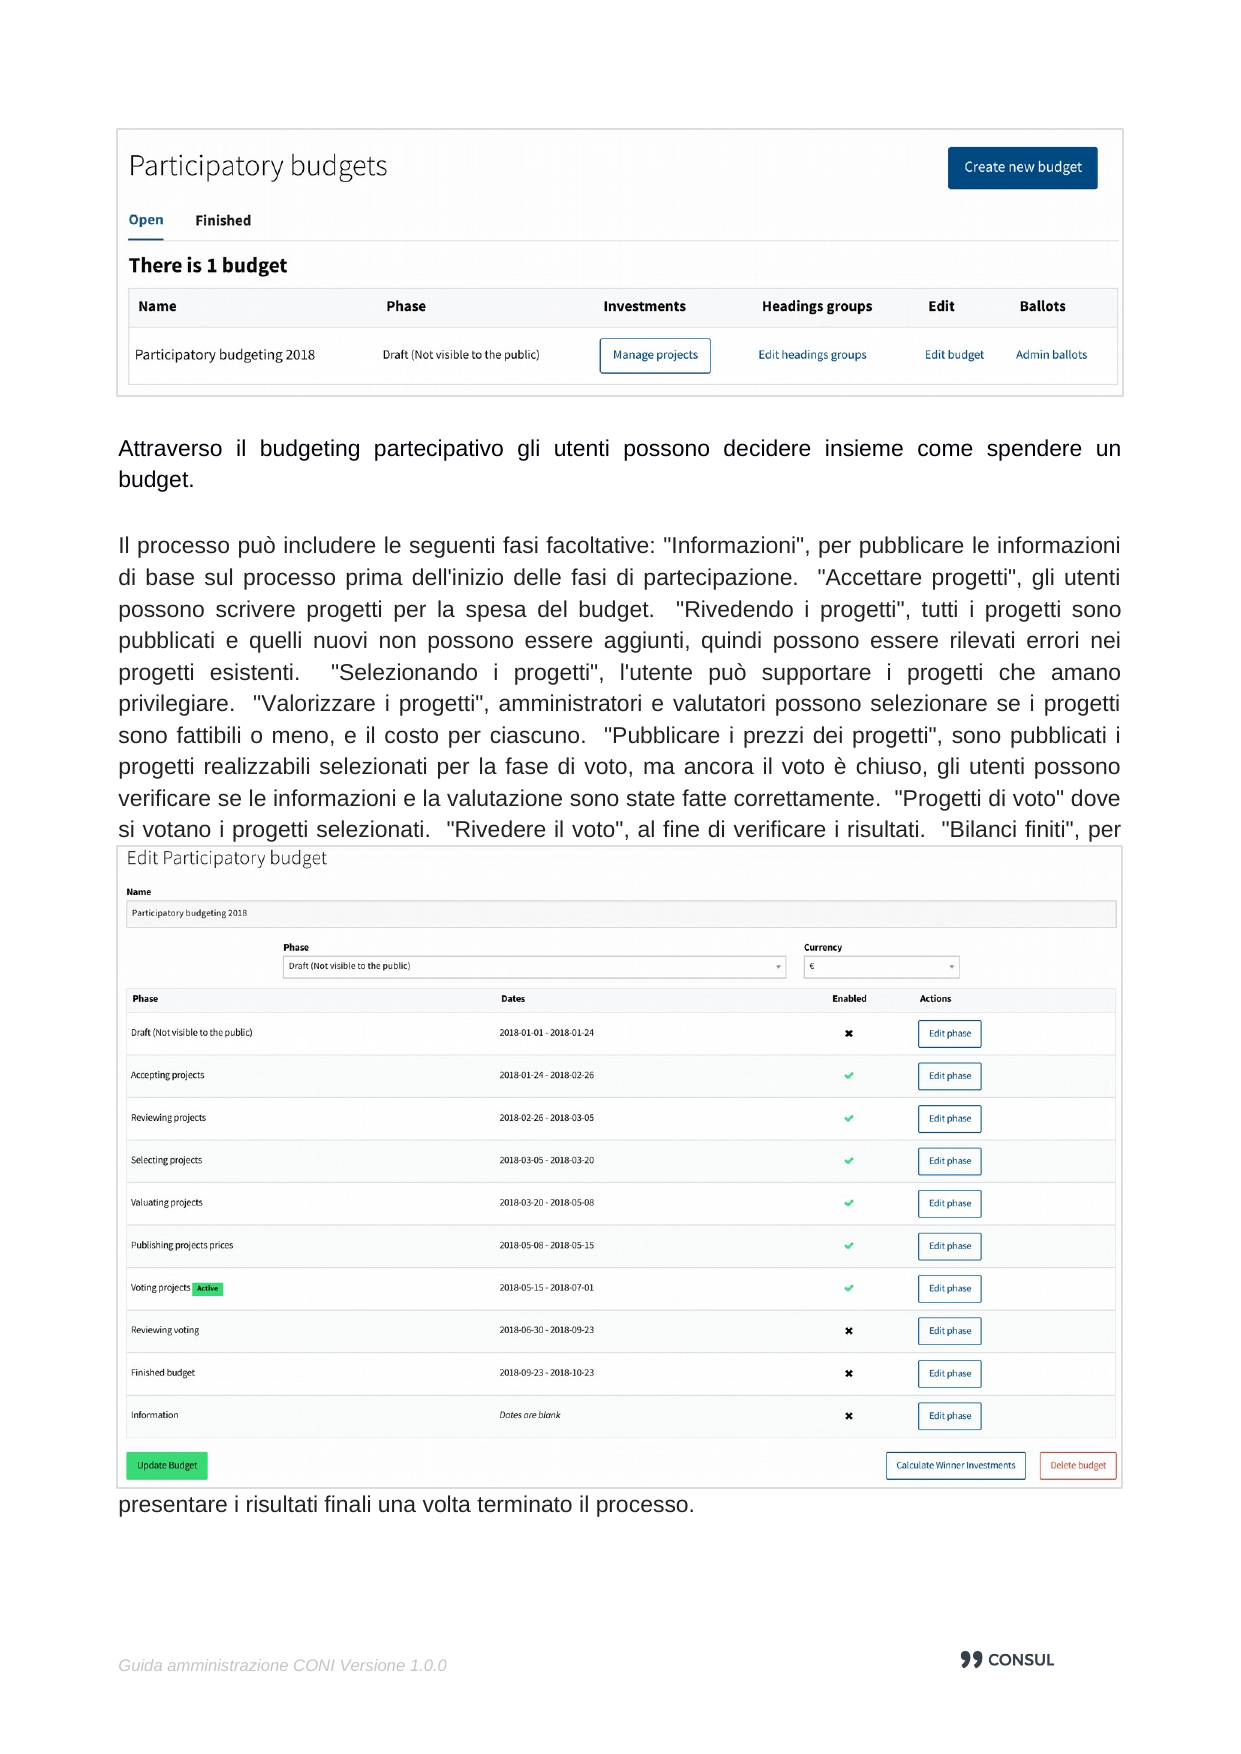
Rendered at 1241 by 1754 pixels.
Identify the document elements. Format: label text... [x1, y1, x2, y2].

picture [118, 130, 1122, 395]
text Il processo può includere le seguenti fasi facoltative: "Informazioni", per pubblicare le informazioni di base sul processo prima dell'inizio delle fasi di partecipazione. "Accettare progetti", gli utenti possono scrivere progetti per la spesa del budget. "Rivedendo i progetti", tutti i progetti sono pubblicati e quelli nuovi non possono essere aggiunti, quindi possono essere rilevati errori nei progetti esistenti. "Selezionando i progetti", l'utente può supportare i progetti che amano privilegiare. "Valorizzare i progetti", amministratori e valutatori possono selezionare se i progetti sono fattibili o meno, e il costo per ciascuno. "Pubblicare i prezzi dei progetti", sono pubblicati i progetti realizzabili selezionati per la fase di voto, ma ancora il voto è chiuso, gli utenti possono verificare se le informazioni e la valutazione sono state fatte correttamente. "Progetti di voto" dove si votano i progetti selezionati. "Rivedere il voto", al fine di verificare i risultati. "Bilanci finiti", per presentare i risultati finali una volta terminato il processo. [118, 532, 1122, 845]
picture [957, 1649, 1057, 1671]
picture [118, 847, 1121, 1487]
text Attraverso il budgeting partecipativo gli utenti possono decidere insieme come spendere un budget. [118, 435, 1122, 493]
